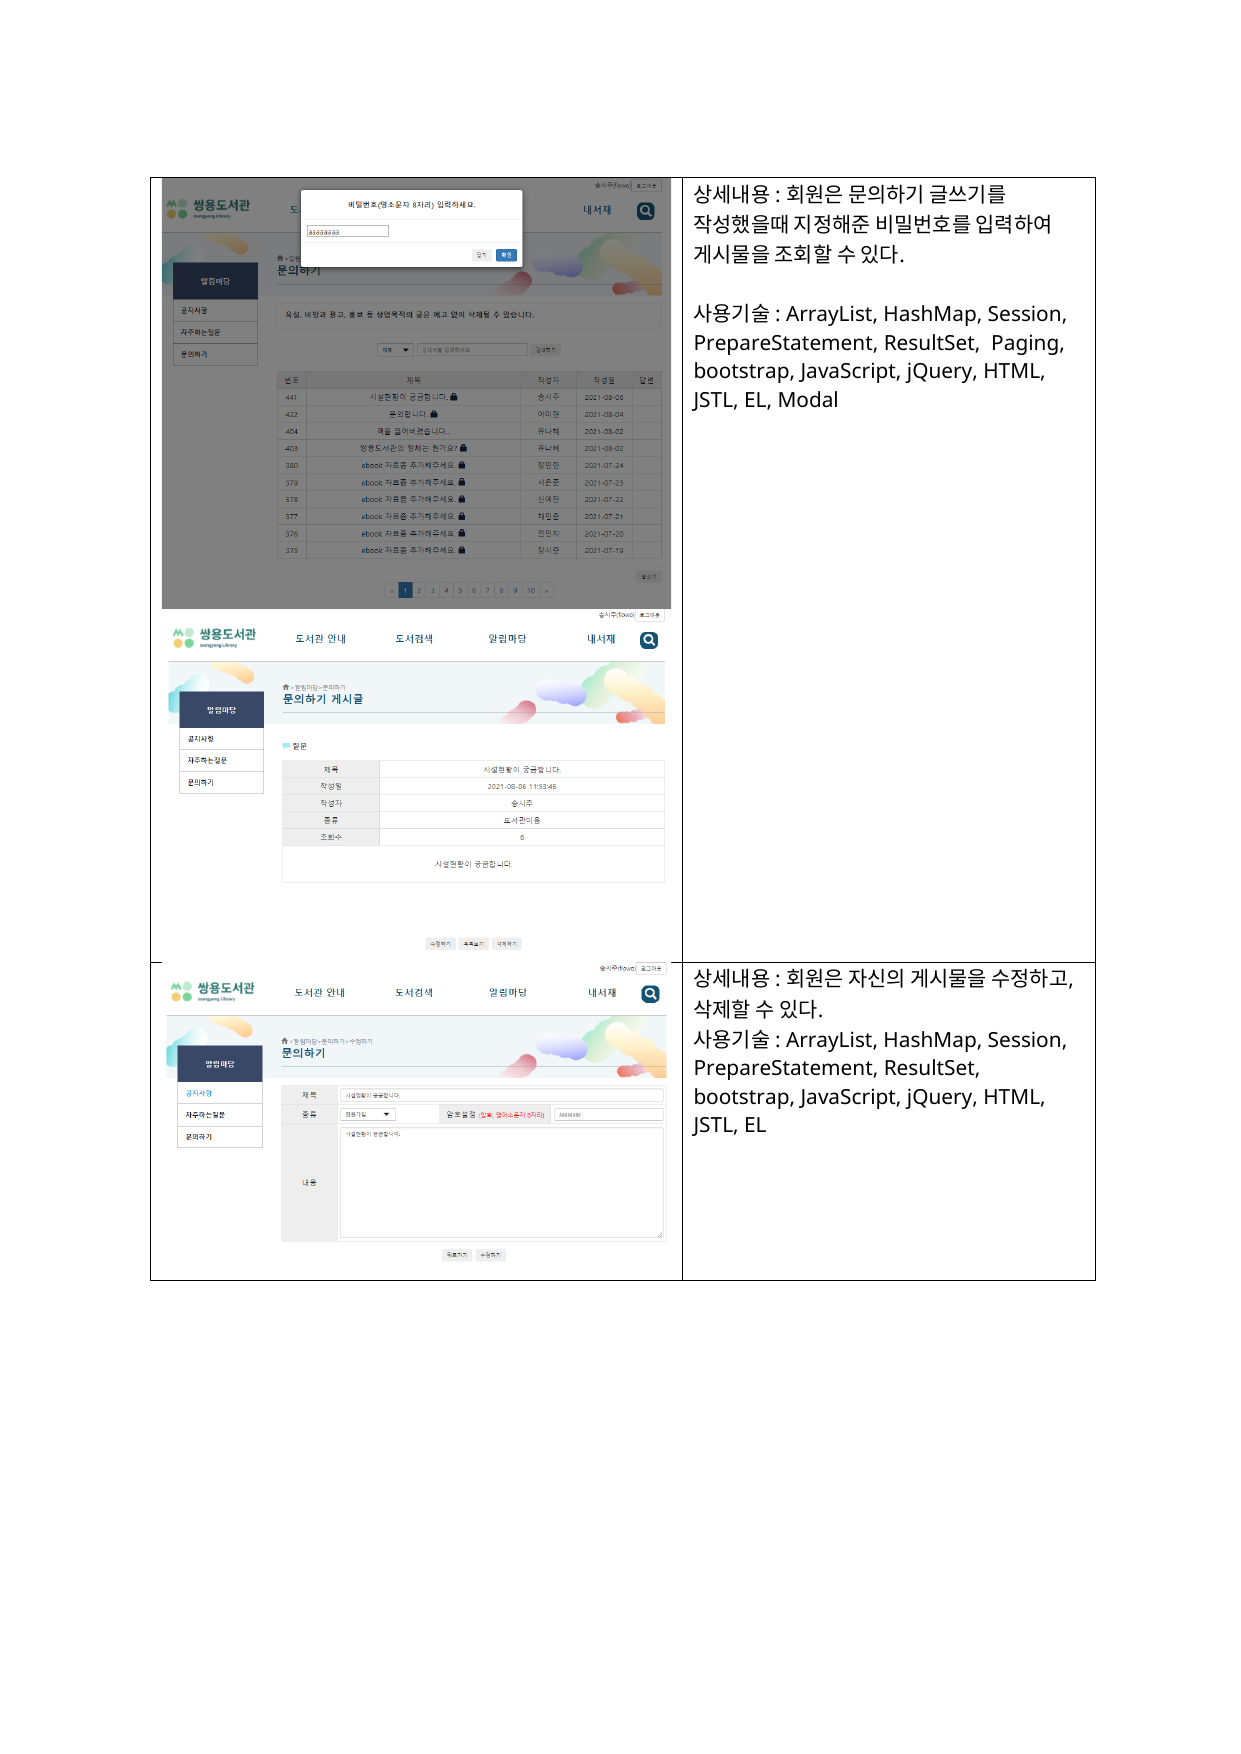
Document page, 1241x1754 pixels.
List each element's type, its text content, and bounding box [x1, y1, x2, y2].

table_cell [151, 963, 682, 1280]
picture [161, 178, 672, 1269]
table_cell [151, 178, 161, 962]
table_cell 상세내용 : 회원은 자신의 게시물을 수정하고, 삭제할 수 있다. 사용기술 : ArrayList, HashMap, Session, PrepareStatement, ResultSet, bootstrap, JavaScript, jQuery, HTML, JSTL, EL [683, 963, 1095, 1280]
table_cell 상세내용 : 회원은 문의하기 글쓰기를 작성했을때 지정해준 비밀번호를 입력하여 게시물을 조회할 수 있다. 사용기술 : ArrayList, HashMap, Session, PrepareStatement, ResultSet, Paging, bootstrap, JavaScript, jQuery, HTML, JSTL, EL, Modal [683, 178, 1095, 962]
table_cell [672, 178, 682, 962]
